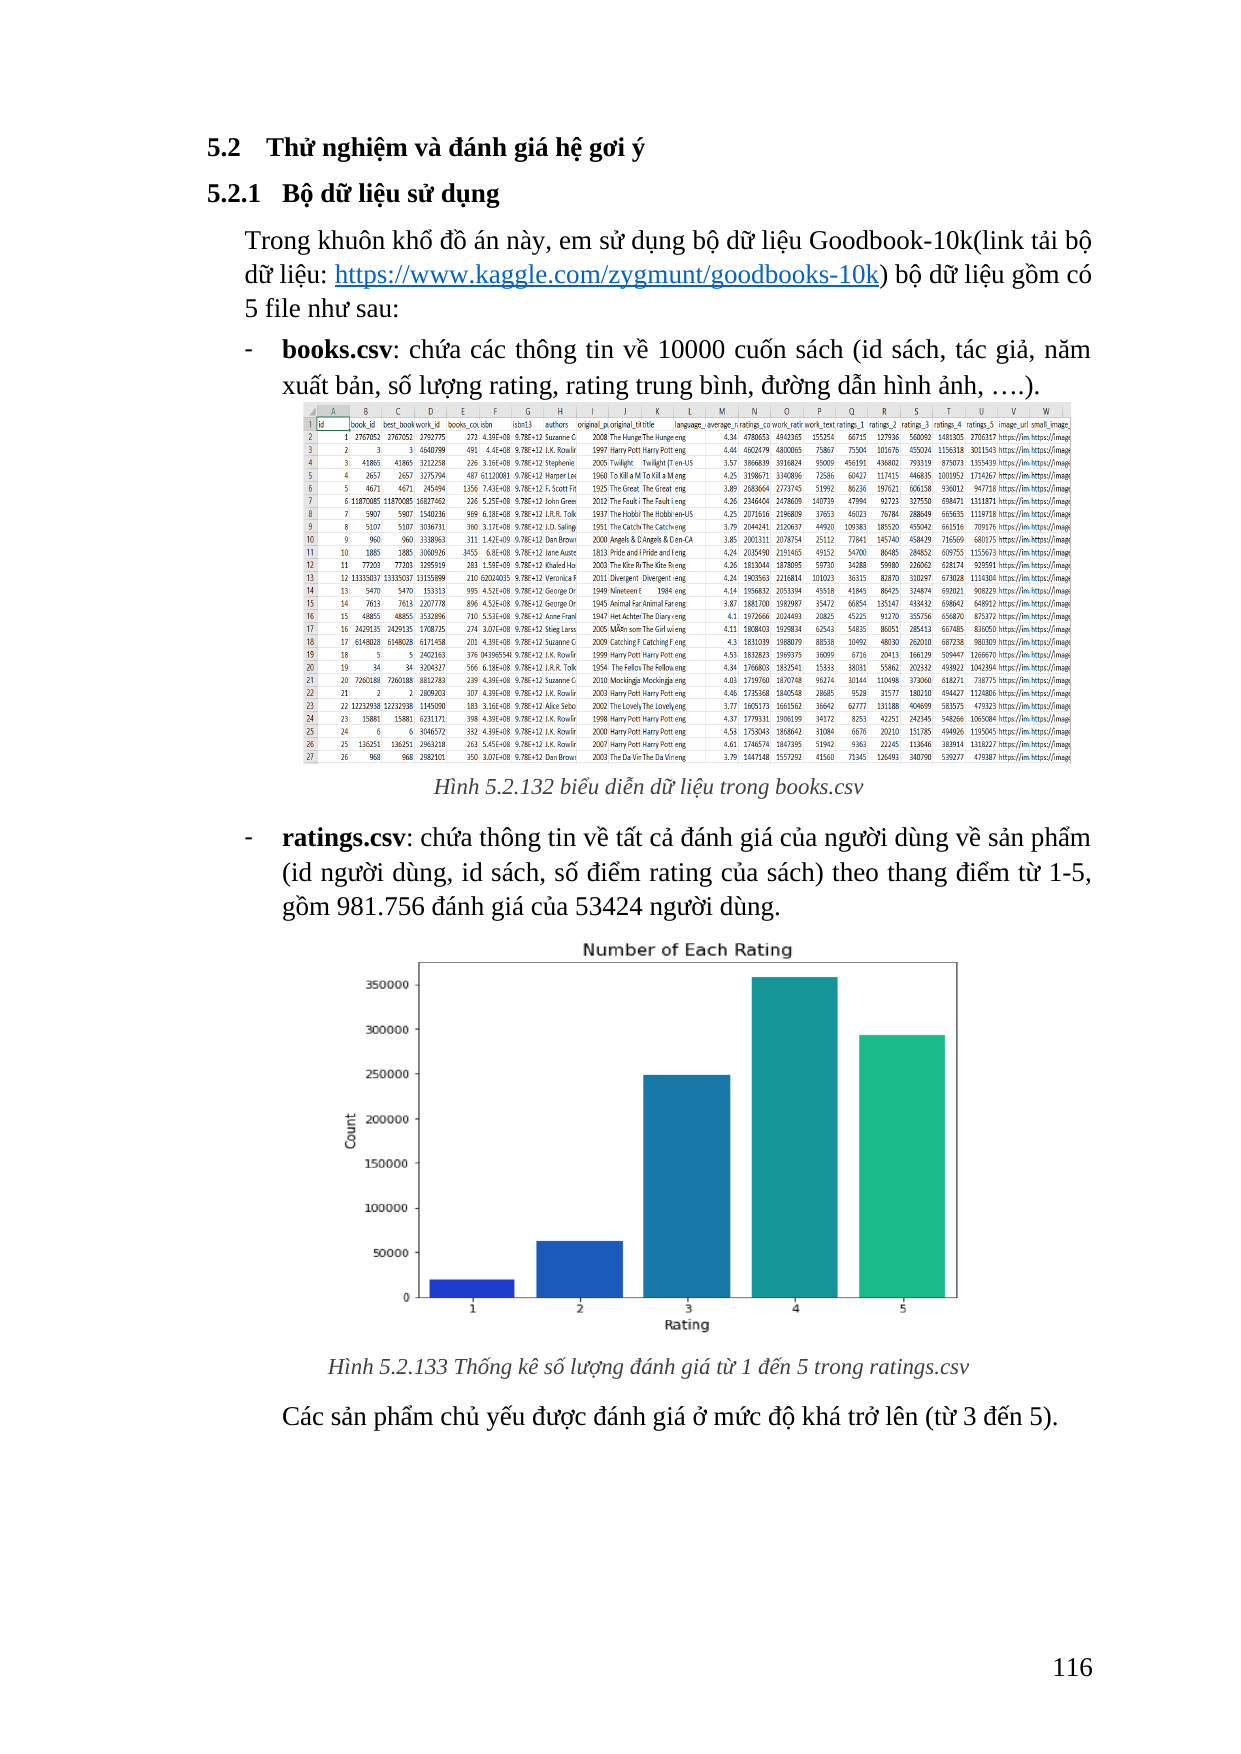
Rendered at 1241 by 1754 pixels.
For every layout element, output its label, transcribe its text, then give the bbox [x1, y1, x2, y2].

text Các sản phẩm chủ yếu được đánh giá ở mức độ khá trở lên (từ 3 đến 5). [207, 1401, 1092, 1432]
subtitle Thử nghiệm và đánh giá hệ gơi ý [207, 131, 1092, 162]
list ratings.csv: chứa thông tin về tất cả đánh giá của người dùng về sản phẩm (id người dùng, id sách, số điểm rating của sách) theo thang điểm từ 1-5, gồm 981.756 đánh giá của 53424 người dùng. [244, 820, 1092, 921]
list books.csv: chứa các thông tin về 10000 cuốn sách (id sách, tác giả, năm xuất bản, số lượng rating, rating trung bình, đường dẫn hình ảnh, ….). [244, 333, 1092, 400]
picture [326, 930, 1011, 1344]
text Trong khuôn khổ đồ án này, em sử dụng bộ dữ liệu Goodbook-10k(link tải bộ dữ liệu: https://www.kaggle.com/zygmunt/goodbooks-10k) bộ dữ liệu gồm có 5 file như sau: [244, 224, 1092, 323]
subtitle Bộ dữ liệu sử dụng [207, 177, 1092, 208]
picture [303, 402, 1072, 764]
